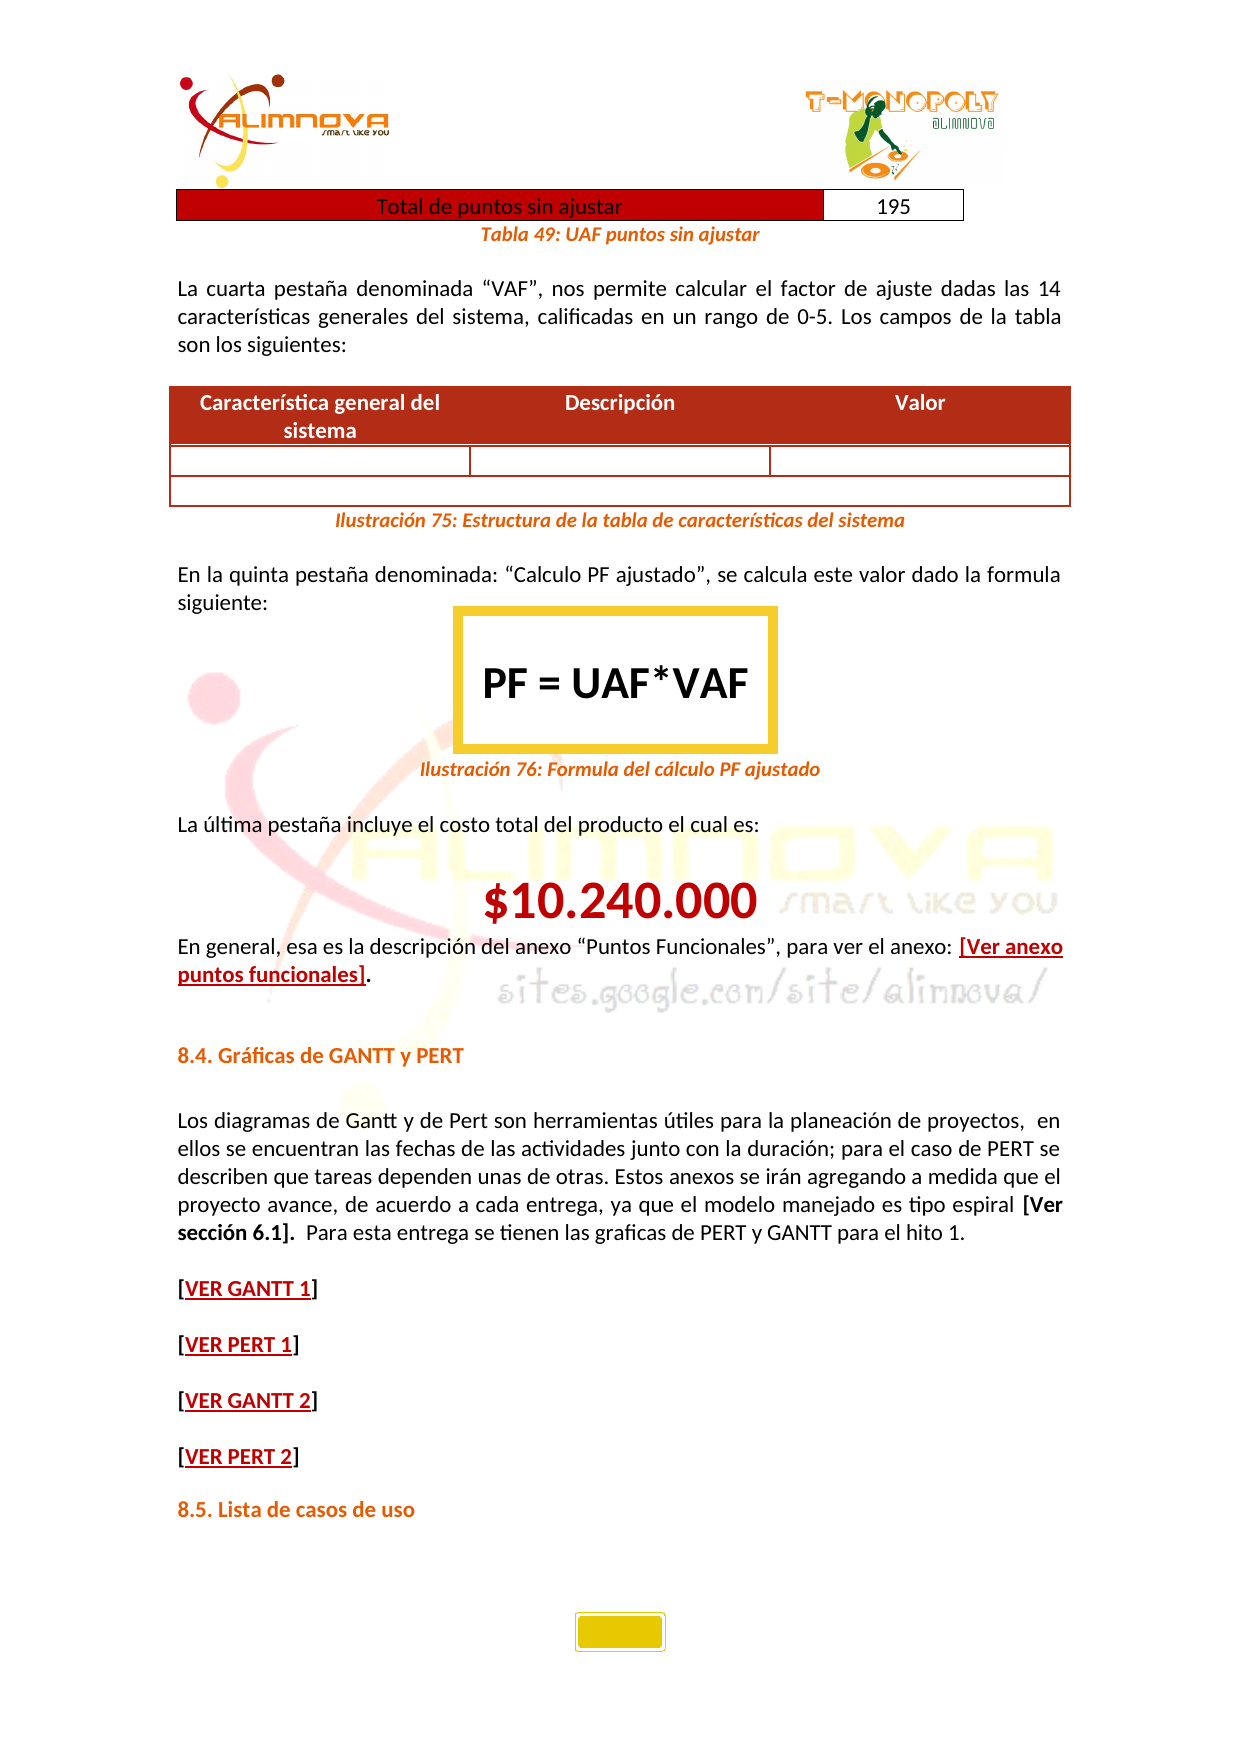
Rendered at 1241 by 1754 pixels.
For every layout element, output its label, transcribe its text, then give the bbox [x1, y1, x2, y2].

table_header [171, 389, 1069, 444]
text La última pestaña incluye el costo total del producto el cual es: [177, 810, 1063, 838]
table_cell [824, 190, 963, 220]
text Ilustración 75: Estructura de la tabla de características del sistema [177, 507, 1063, 532]
text [VER GANTT 1] [177, 1274, 1063, 1302]
subtitle 8.4. Gráficas de GANTT y PERT [177, 1041, 1063, 1069]
subtitle 8.5. Lista de casos de uso [177, 1495, 1063, 1523]
text [VER PERT 2] [177, 1442, 1063, 1470]
text La cuarta pestaña denominada “VAF”, nos permite calcular el factor de ajuste dadas las 14 características generales del sistema, calificadas en un rango de 0-5. Los campos de la tabla son los siguientes: [177, 274, 1063, 358]
text Ilustración 76: Formula del cálculo PF ajustado [177, 756, 1063, 782]
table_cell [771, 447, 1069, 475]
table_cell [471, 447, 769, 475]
text En la quinta pestaña denominada: “Calculo PF ajustado”, se calcula este valor dado la formula siguiente: [177, 560, 1063, 616]
text [VER PERT 1] [177, 1330, 1063, 1358]
picture [177, 73, 389, 189]
text En general, esa es la descripción del anexo “Puntos Funcionales”, para ver el anexo: [Ver anexo puntos funcionales]. [177, 932, 1063, 988]
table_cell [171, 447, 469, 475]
text Los diagramas de Gantt y de Pert son herramientas útiles para la planeación de proyectos, en ellos se encuentran las fechas de las actividades junto con la duración; para el caso de PERT se describen que tareas dependen unas de otras. Estos anexos se irán agregando a medida que el proyecto avance, de acuerdo a cada entrega, ya que el modelo manejado es tipo espiral [Ver sección 6.1]. Para esta entrega se tienen las graficas de PERT y GANTT para el hito 1. [177, 1106, 1063, 1246]
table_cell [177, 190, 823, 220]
text $10.240.000 [177, 866, 1063, 932]
text [VER GANTT 2] [177, 1386, 1063, 1414]
picture [802, 79, 1002, 184]
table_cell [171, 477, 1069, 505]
